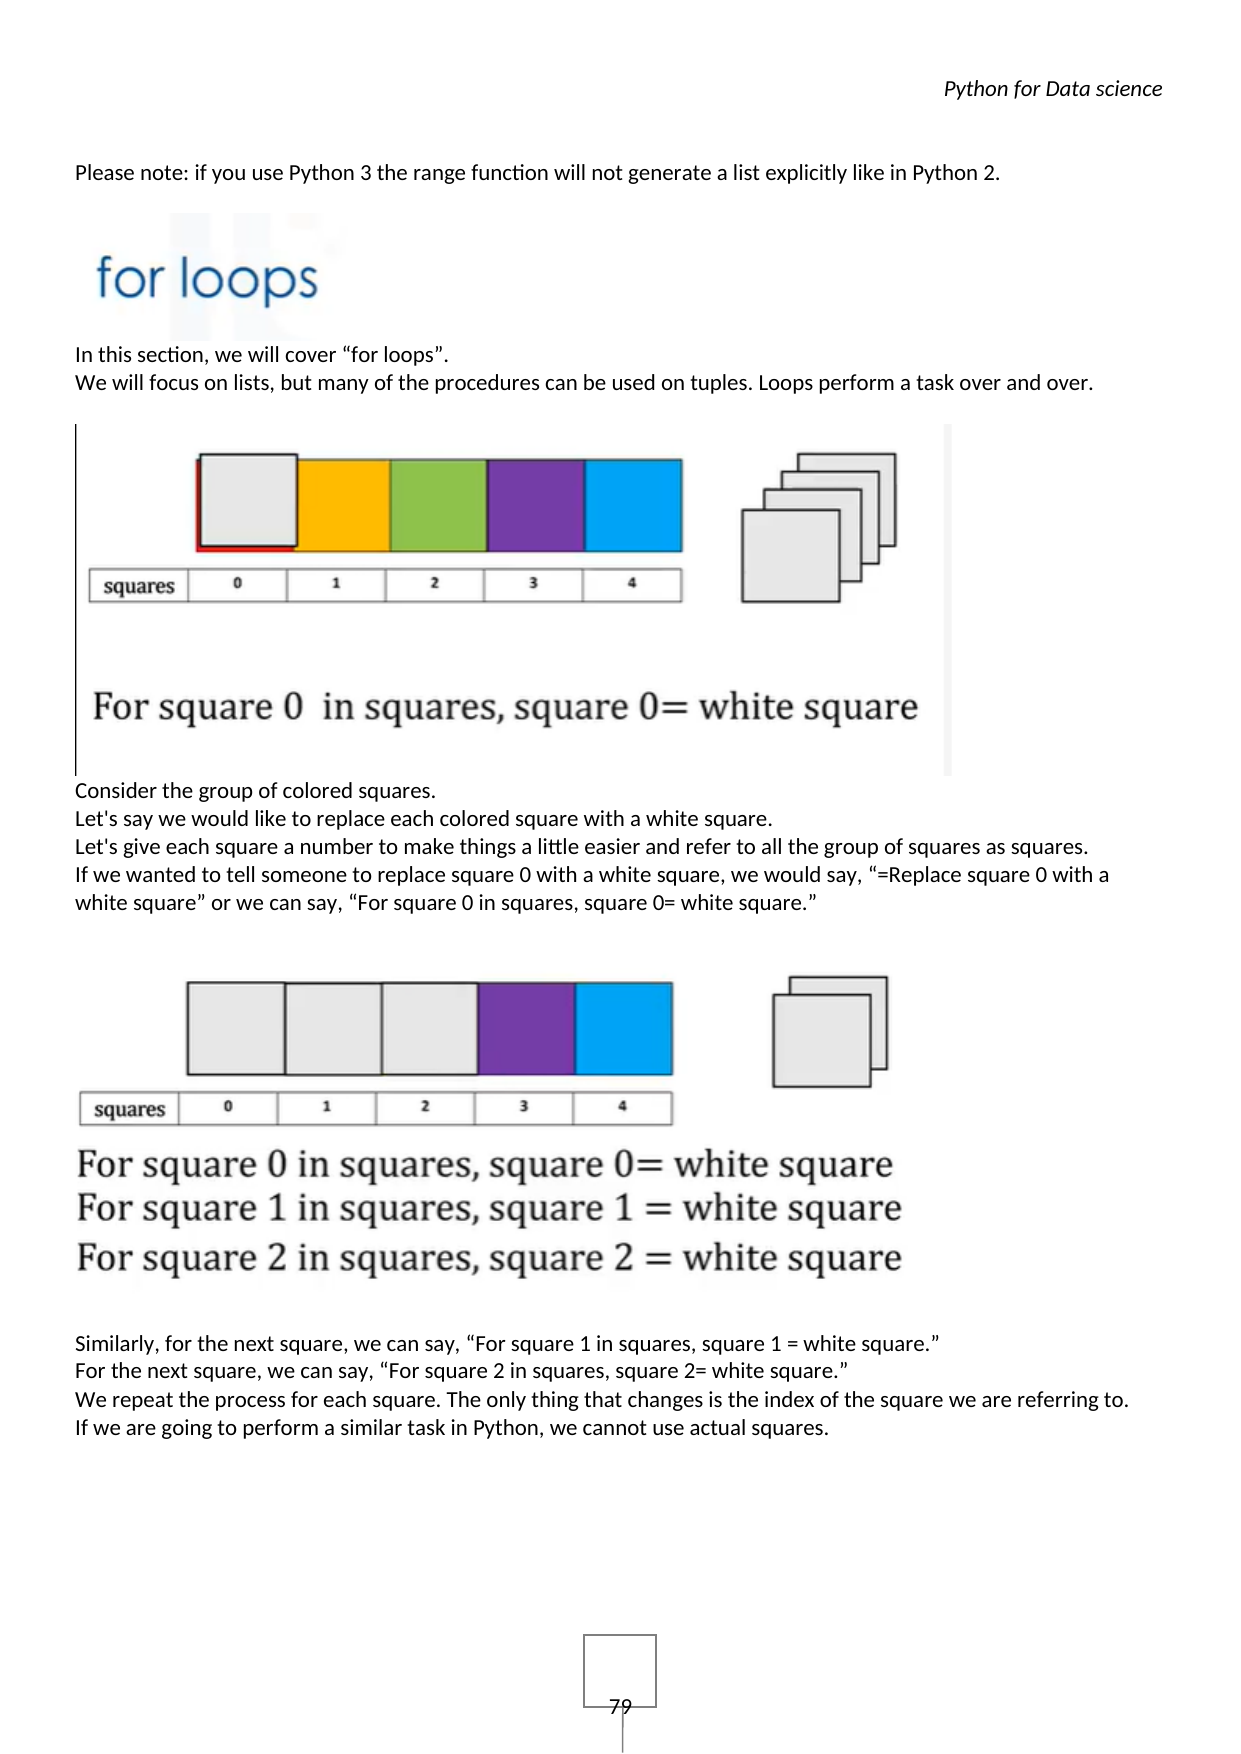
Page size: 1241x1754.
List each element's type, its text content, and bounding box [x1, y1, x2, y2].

text Similarly, for the next square, we can say, “For square 1 in squares, square 1 = white square.” [75, 1329, 1165, 1357]
text Please note: if you use Python 3 the range function will not generate a list explicitly like in Python 2. [75, 158, 1165, 186]
picture [75, 944, 908, 1329]
text Let's give each square a number to make things a little easier and refer to all the group of squares as squares. [75, 832, 1165, 860]
picture [75, 213, 349, 341]
text Let's say we would like to replace each colored square with a white square. [75, 804, 1165, 832]
text We repeat the process for each square. The only thing that changes is the index of the square we are referring to. [75, 1385, 1165, 1413]
text In this section, we will cover “for loops”. [75, 340, 1165, 368]
picture [75, 424, 952, 776]
text If we are going to perform a similar task in Python, we cannot use actual squares. [75, 1413, 1165, 1441]
text We will focus on lists, but many of the procedures can be used on tuples. Loops perform a task over and over. [75, 368, 1165, 396]
text For the next square, we can say, “For square 2 in squares, square 2= white square.” [75, 1357, 1165, 1385]
text Consider the group of colored squares. [75, 776, 1165, 804]
text If we wanted to tell someone to replace square 0 with a white square, we would say, “=Replace square 0 with a white square” or we can say, “For square 0 in squares, square 0= white square.” [75, 860, 1165, 916]
